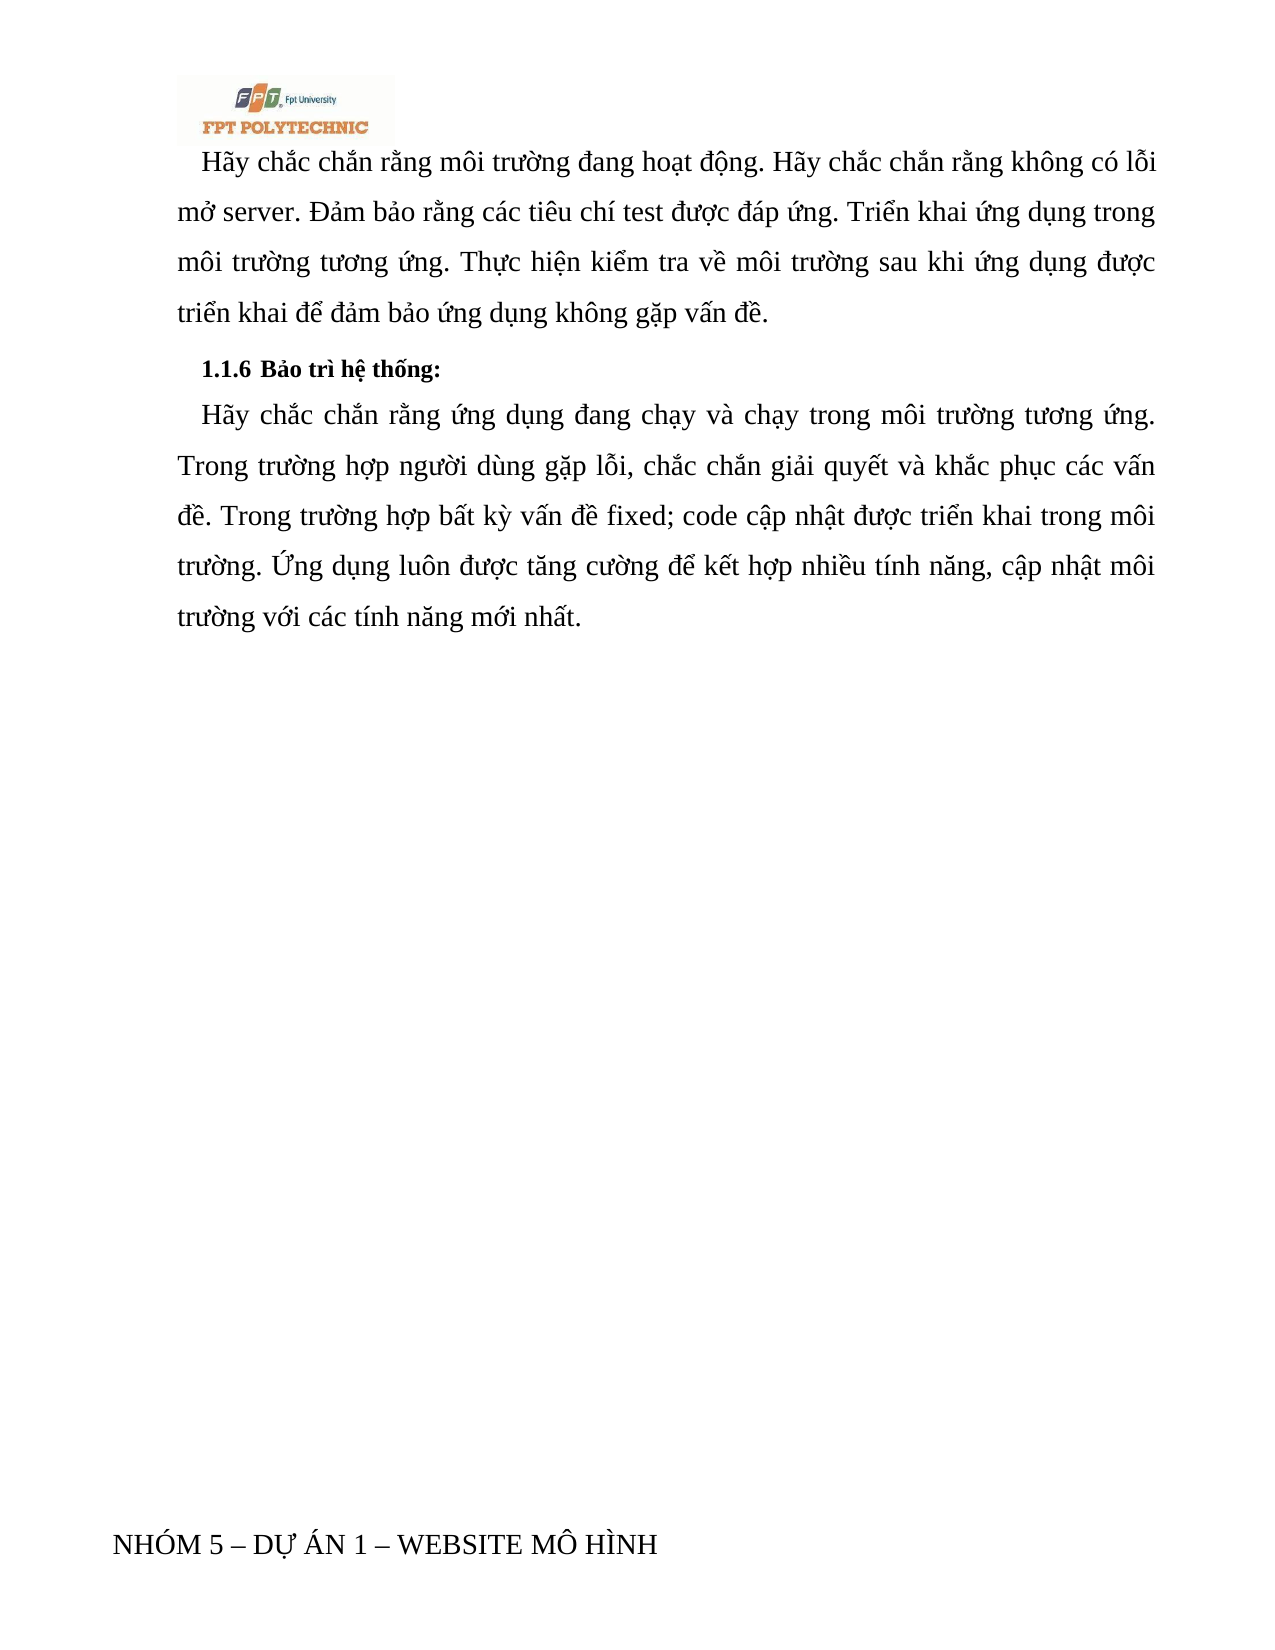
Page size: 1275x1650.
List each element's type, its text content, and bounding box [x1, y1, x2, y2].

picture [176, 75, 395, 146]
subtitle Bảo trì hệ thống: [201, 354, 1198, 383]
text Hãy chắc chắn rằng môi trường đang hoạt động. Hãy chắc chắn rằng không có lỗi mở server. Đảm bảo rằng các tiêu chí test được đáp ứng. Triển khai ứng dụng trong môi trường tương ứng. Thực hiện kiểm tra về môi trường sau khi ứng dụng được triển khai để đảm bảo ứng dụng không gặp vấn đề. [177, 144, 1157, 328]
text Hãy chắc chắn rằng ứng dụng đang chạy và chạy trong môi trường tương ứng. Trong trường hợp người dùng gặp lỗi, chắc chắn giải quyết và khắc phục các vấn đề. Trong trường hợp bất kỳ vấn đề fixed; code cập nhật được triển khai trong môi trường. Ứng dụng luôn được tăng cường để kết hợp nhiều tính năng, cập nhật môi trường với các tính năng mới nhất. [177, 397, 1157, 632]
